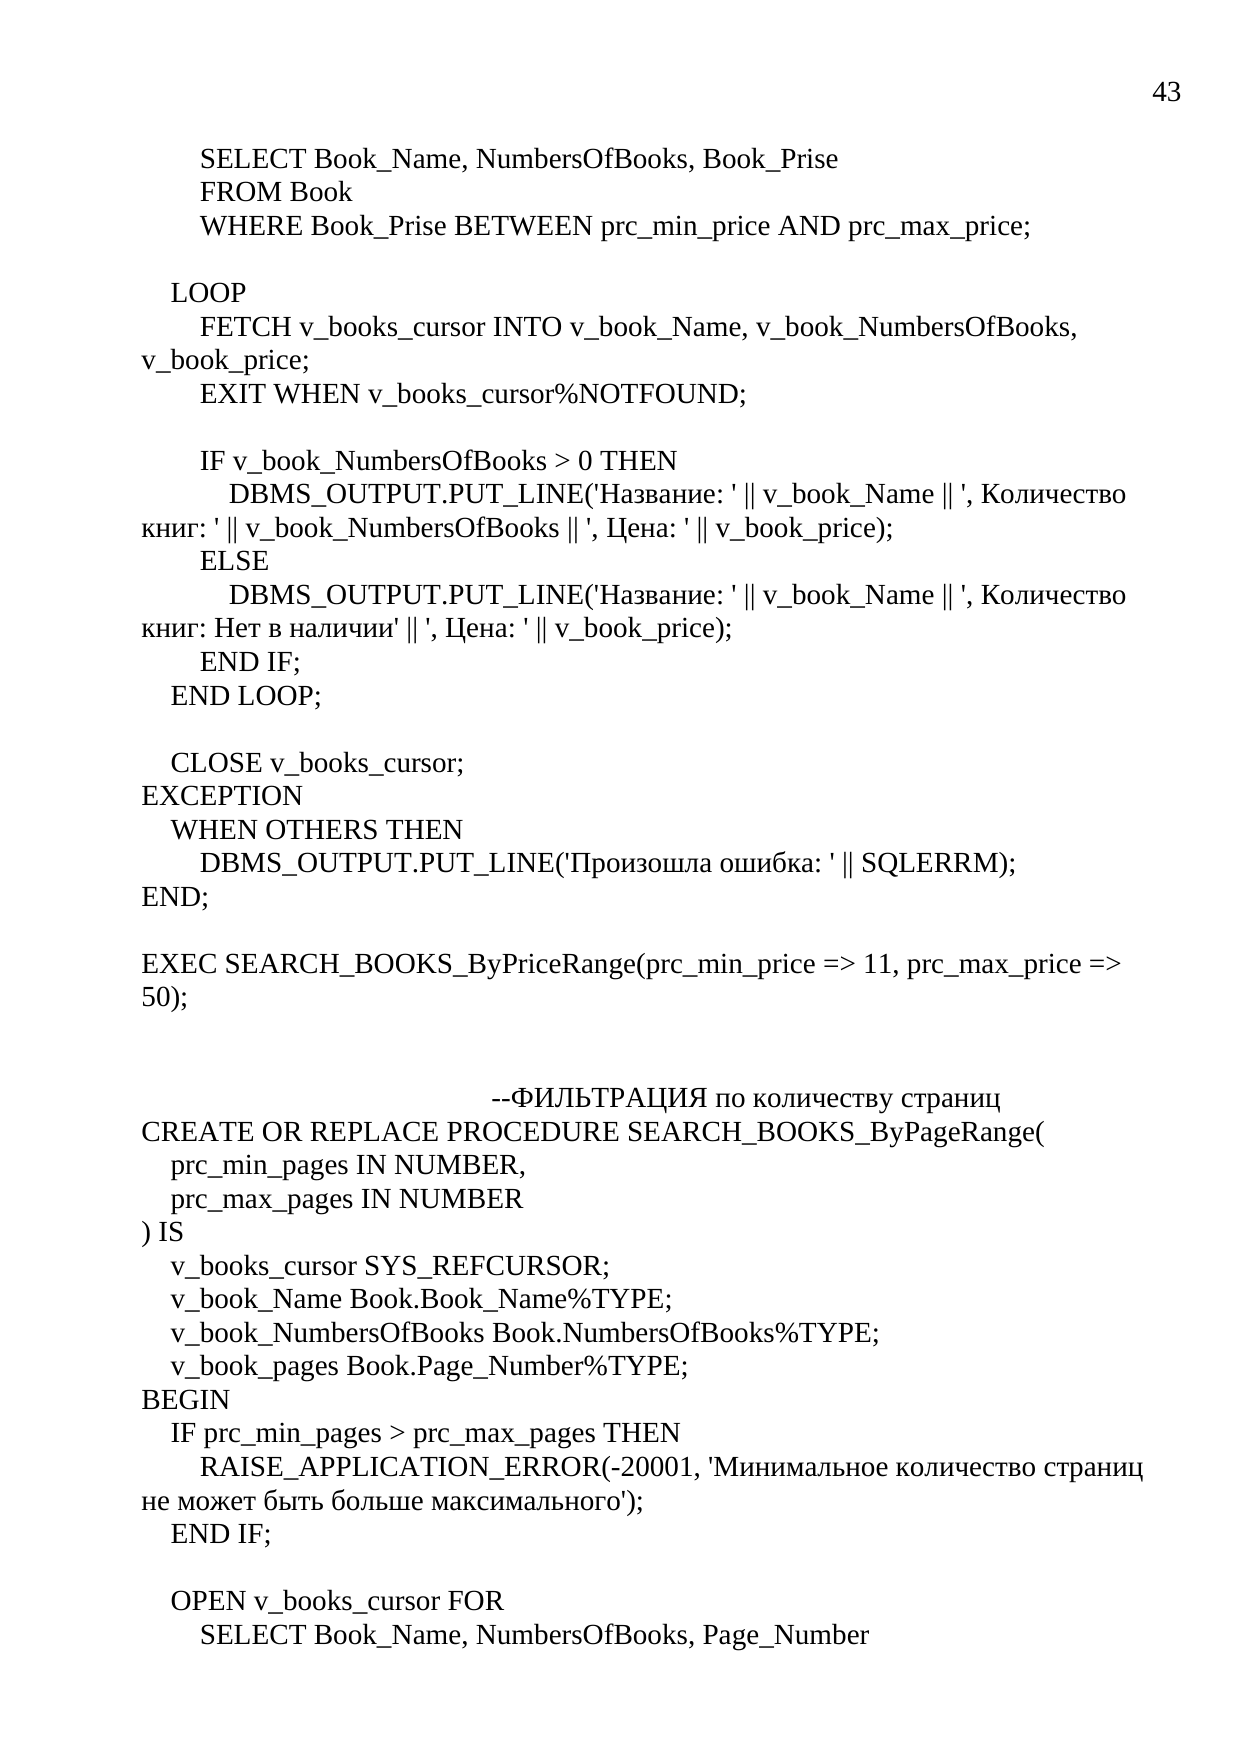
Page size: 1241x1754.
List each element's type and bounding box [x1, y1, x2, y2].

table_header [130, 141, 1180, 1650]
